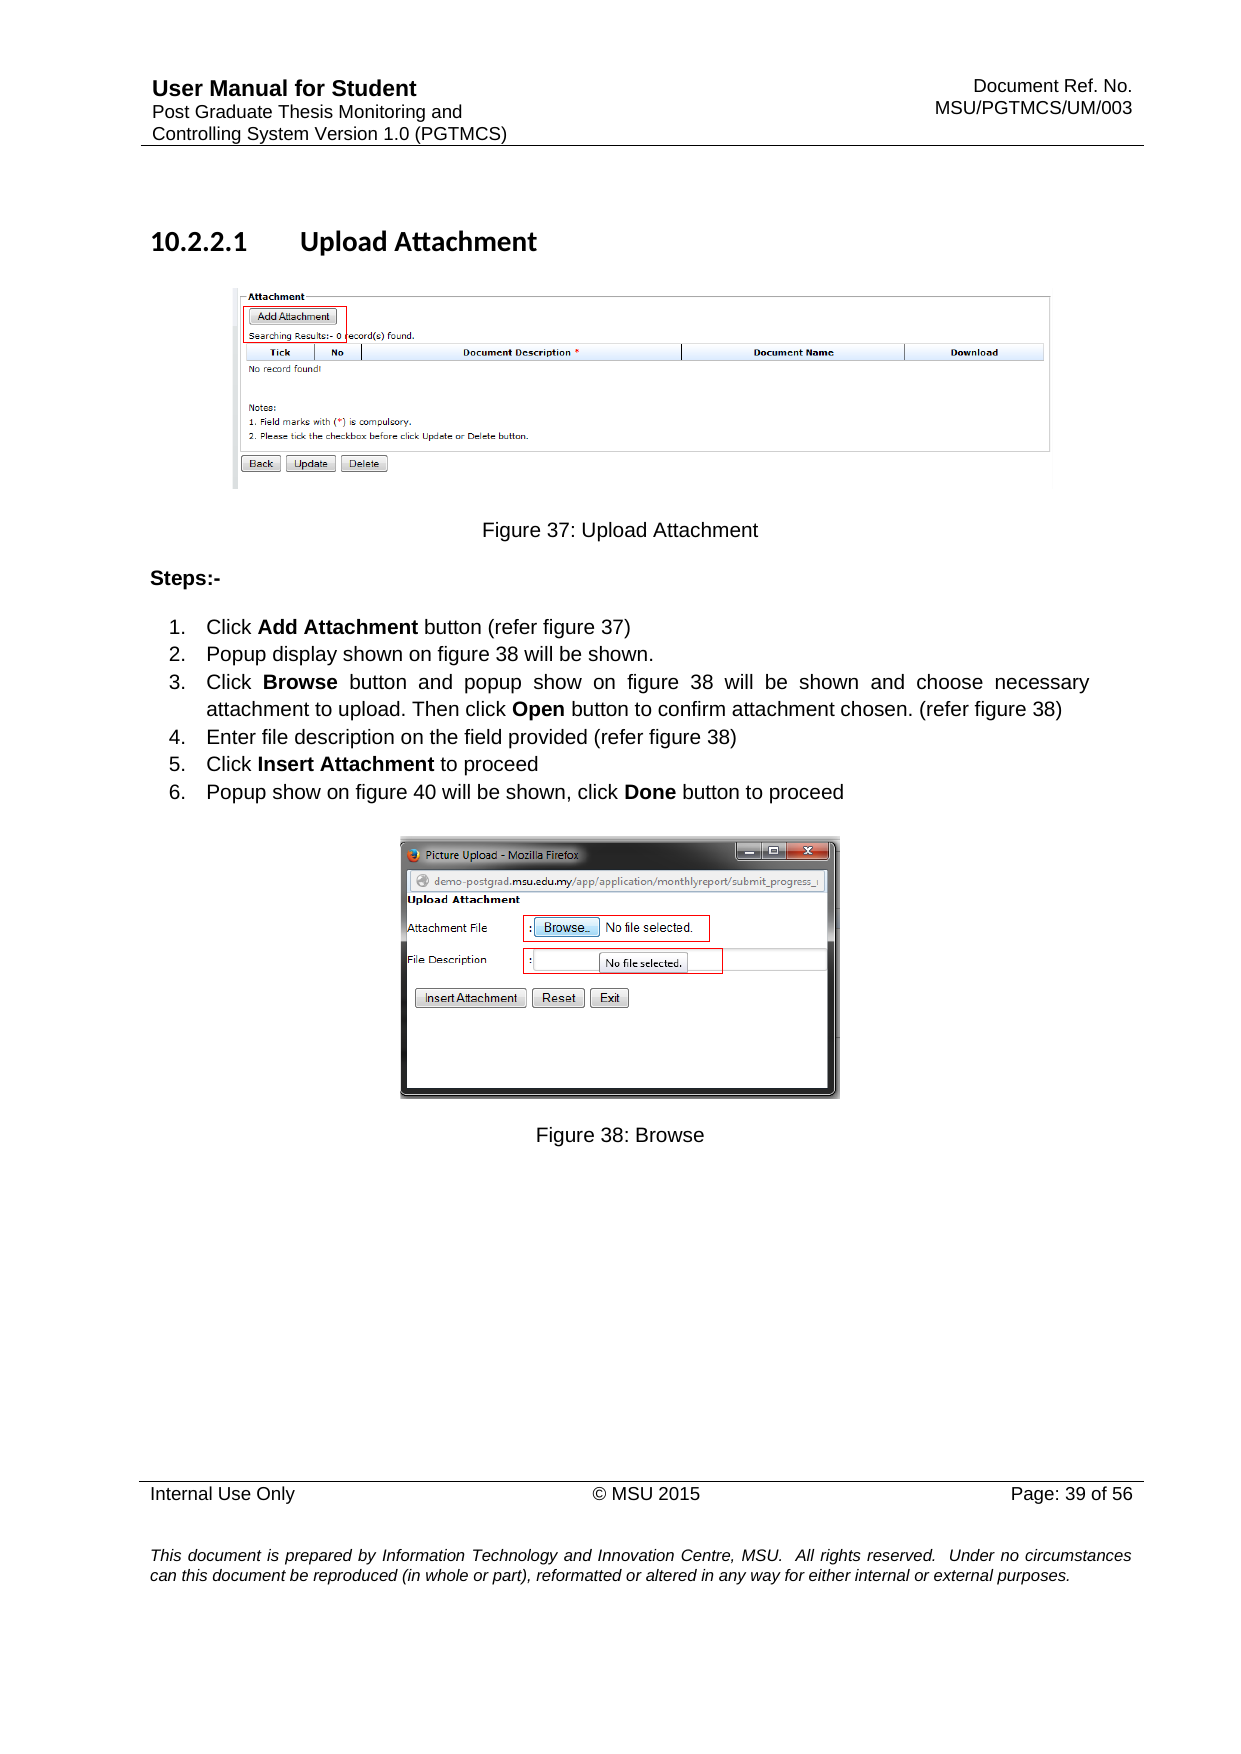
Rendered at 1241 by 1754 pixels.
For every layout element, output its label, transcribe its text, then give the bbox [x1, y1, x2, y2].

text Steps:- [150, 566, 1090, 590]
list Click Add Attachment button (refer figure 37) [169, 614, 1090, 638]
text Figure 37: Upload Attachment [150, 518, 1090, 542]
list Click Insert Attachment to proceed [169, 752, 1090, 776]
list Popup display shown on figure 38 will be shown. [169, 642, 1090, 666]
list Popup show on figure 40 will be shown, click Done button to proceed [169, 779, 1090, 803]
list Click Browse button and popup show on figure 38 will be shown and choose necessary attachment to upload. Then click Open button to confirm attachment chosen. (refer figure 38) [169, 669, 1090, 721]
subtitle Upload Attachment [150, 223, 1090, 259]
picture [400, 836, 840, 1099]
text Figure 38: Browse [150, 1123, 1090, 1147]
picture [232, 288, 1053, 489]
list Enter file description on the field provided (refer figure 38) [169, 724, 1090, 748]
